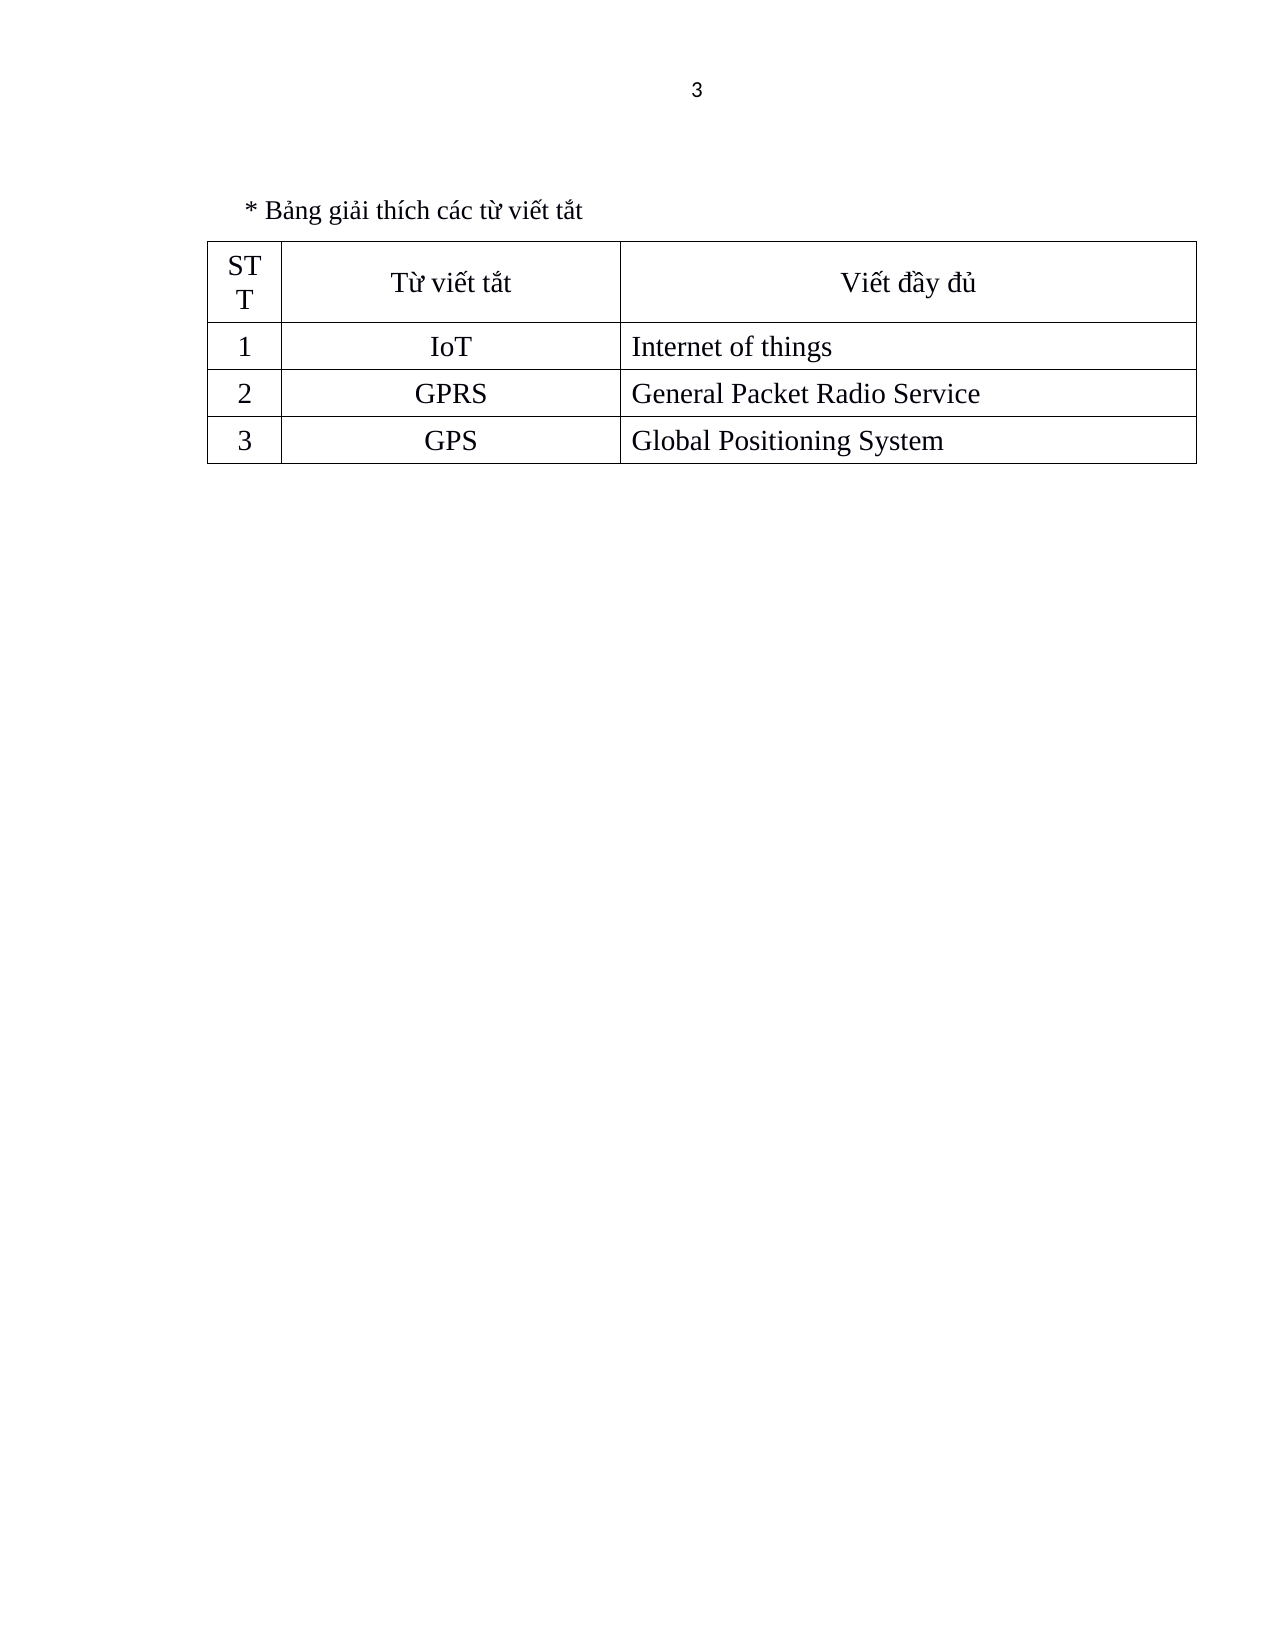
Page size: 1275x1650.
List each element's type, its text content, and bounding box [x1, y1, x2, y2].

table_cell Global Positioning System [621, 417, 1196, 463]
table_header STT [208, 242, 281, 322]
table_header Từ viết tắt [282, 242, 620, 322]
table_cell 2 [208, 370, 281, 416]
table_cell IoT [282, 323, 620, 369]
table_cell General Packet Radio Service [621, 370, 1196, 416]
table_header Viết đầy đủ [621, 242, 1196, 322]
table_cell 1 [208, 323, 281, 369]
table_cell GPS [282, 417, 620, 463]
table_cell 3 [208, 417, 281, 463]
table_cell Internet of things [621, 323, 1196, 369]
text * Bảng giải thích các từ viết tắt [207, 194, 1186, 226]
table_cell GPRS [282, 370, 620, 416]
